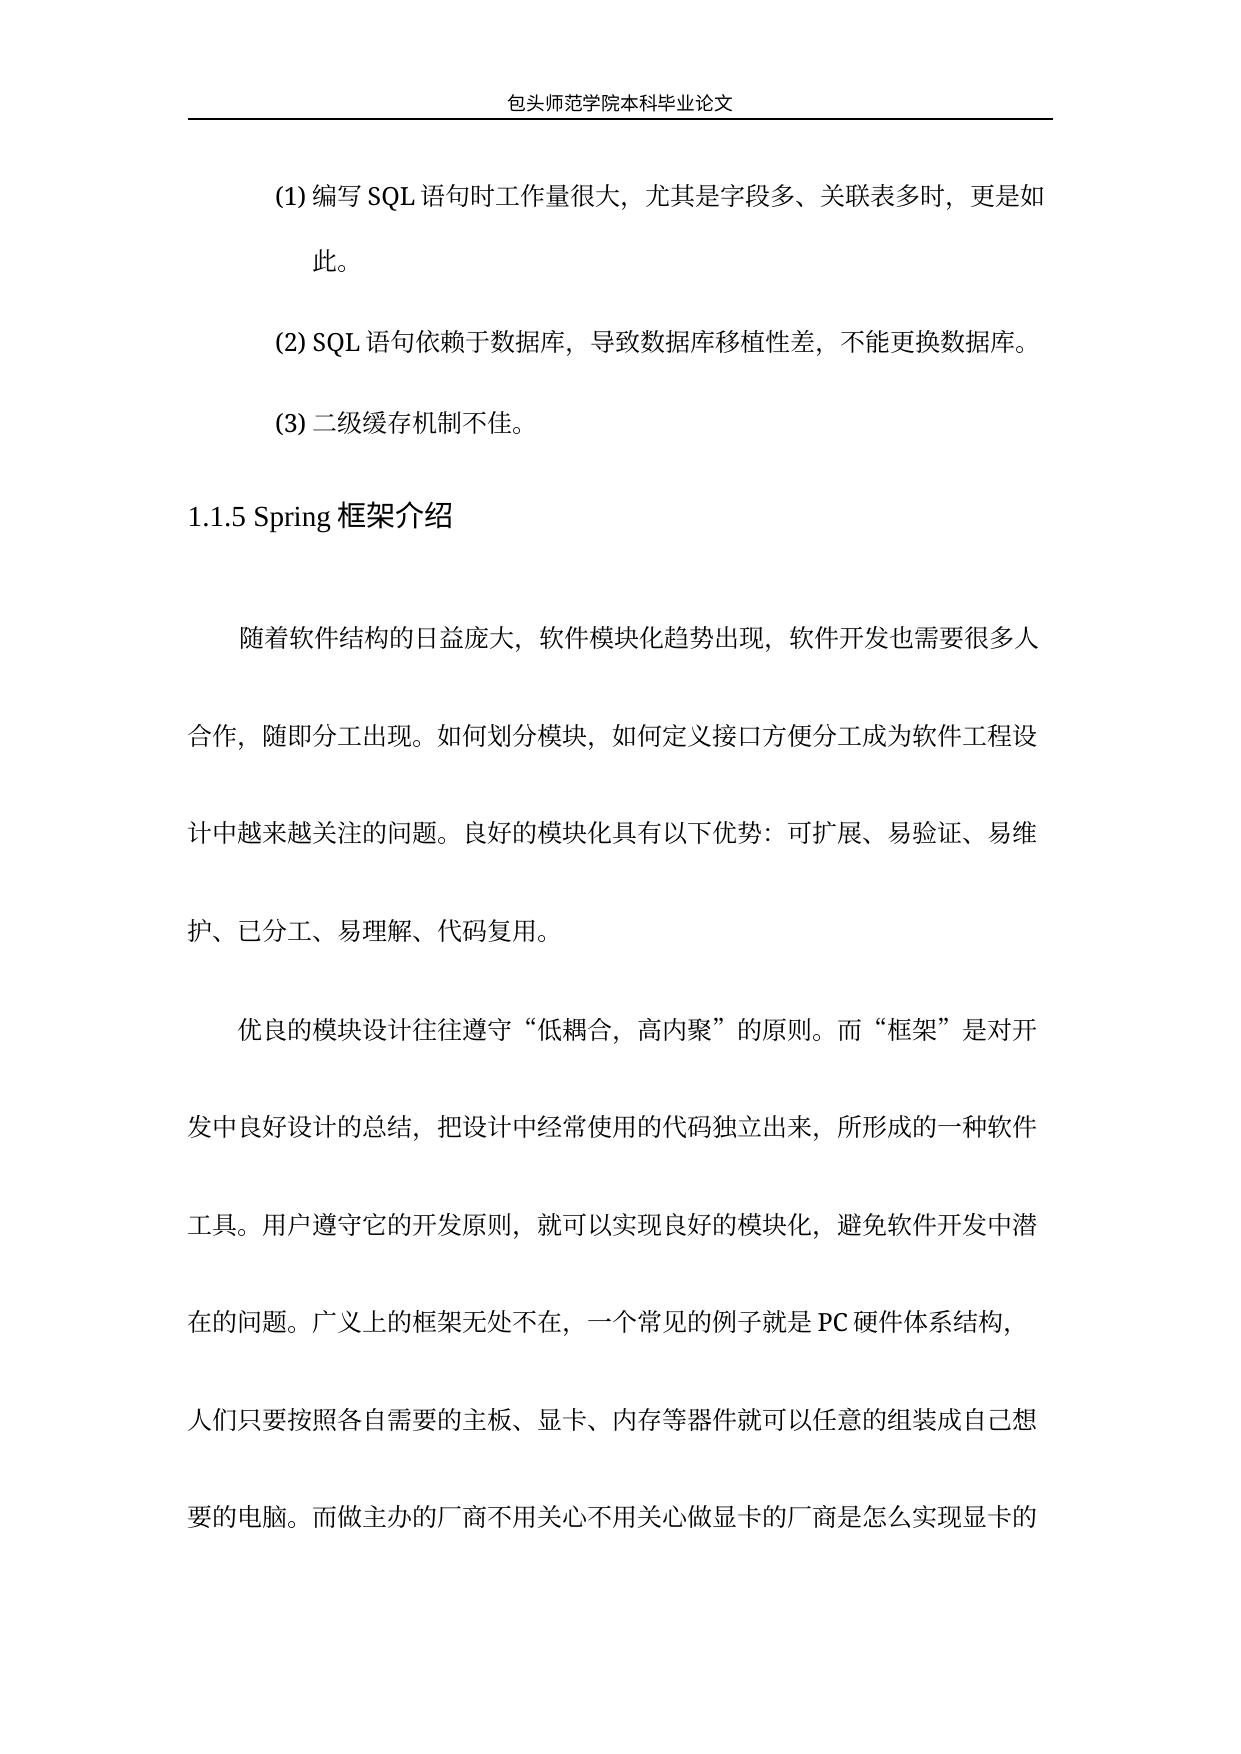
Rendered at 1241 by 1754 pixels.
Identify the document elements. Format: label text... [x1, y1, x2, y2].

subtitle 1.1.5 Spring框架介绍 [187, 482, 1053, 547]
list SQL语句依赖于数据库，导致数据库移植性差，不能更换数据库。 [275, 308, 1053, 373]
list 编写SQL语句时工作量很大，尤其是字段多、关联表多时，更是如此。 [275, 162, 1053, 292]
text 随着软件结构的日益庞大，软件模块化趋势出现，软件开发也需要很多人合作，随即分工出现。如何划分模块，如何定义接口方便分工成为软件工程设计中越来越关注的问题。良好的模块化具有以下优势：可扩展、易验证、易维护、已分工、易理解、代码复用。 [187, 604, 1053, 962]
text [187, 996, 1053, 1549]
list 二级缓存机制不佳。 [275, 389, 1053, 454]
